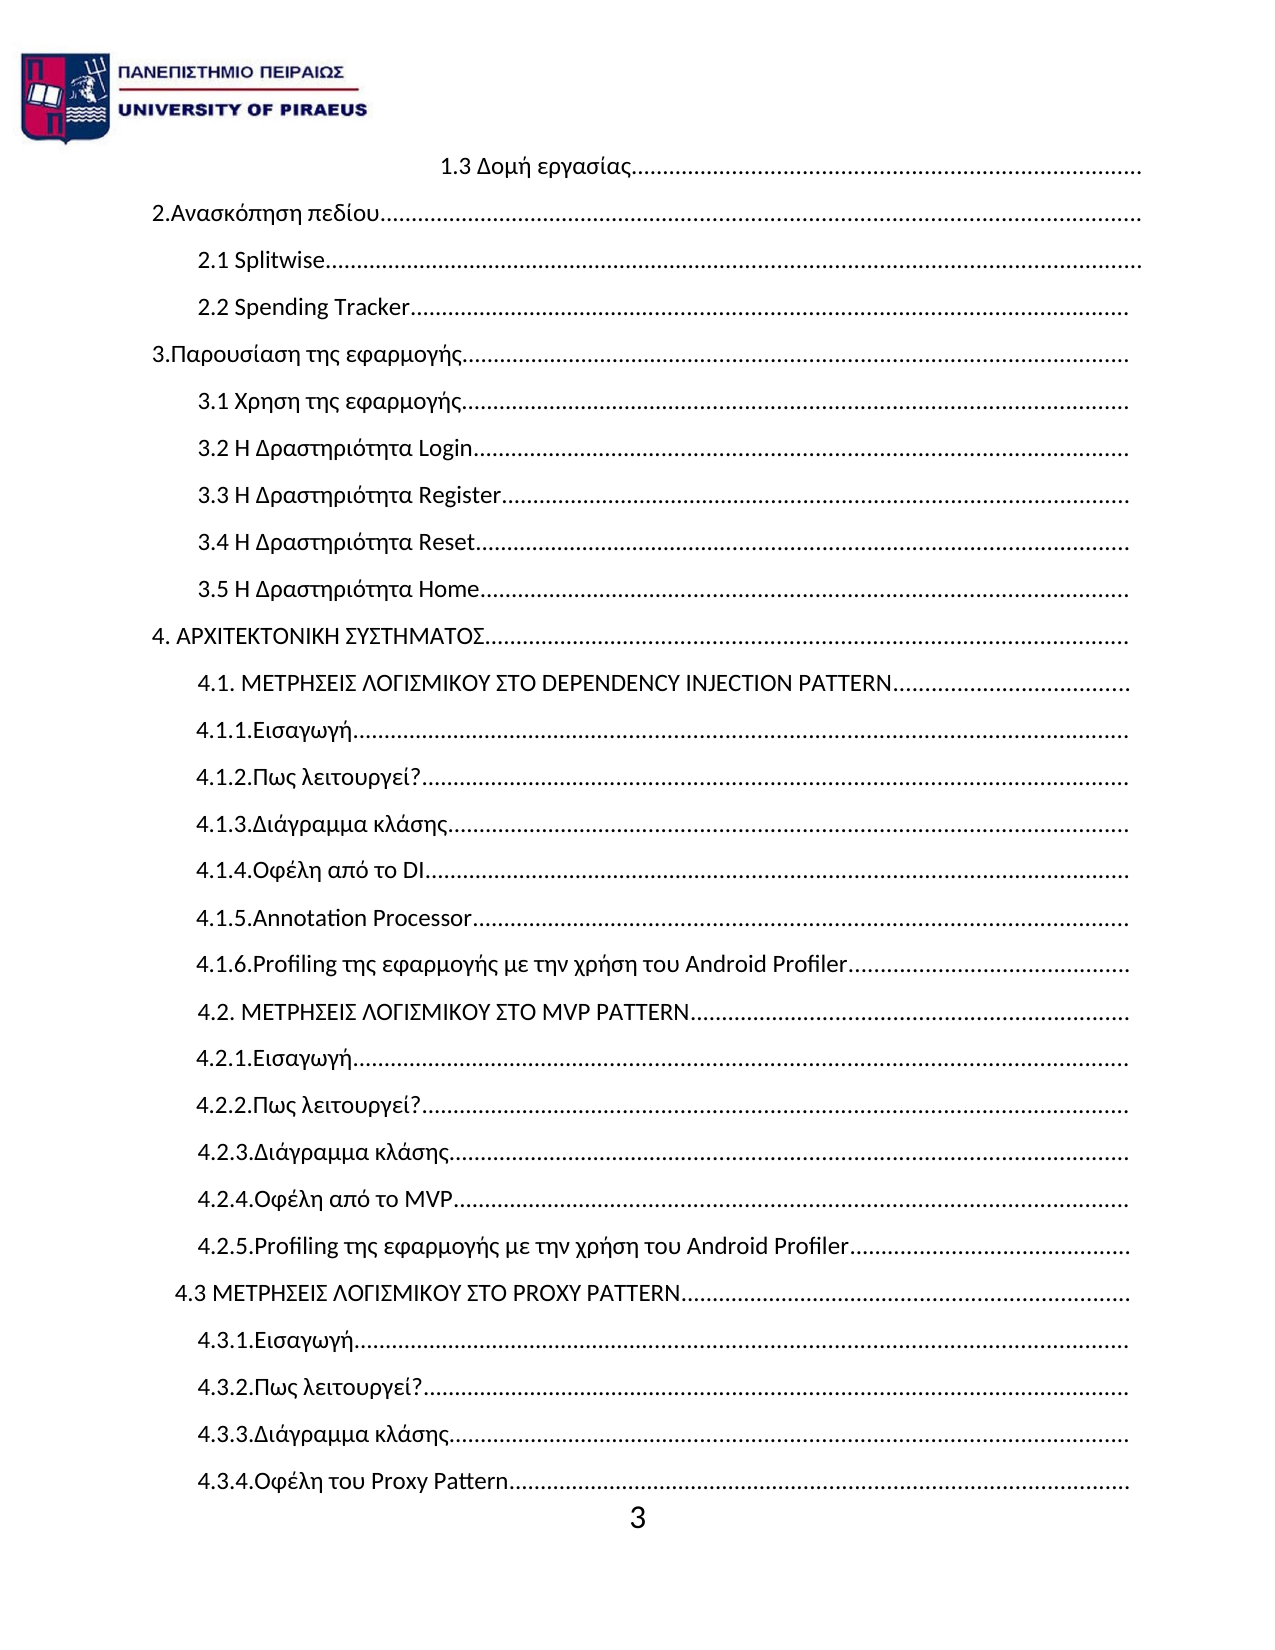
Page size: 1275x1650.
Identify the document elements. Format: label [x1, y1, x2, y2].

picture [12, 9, 374, 184]
